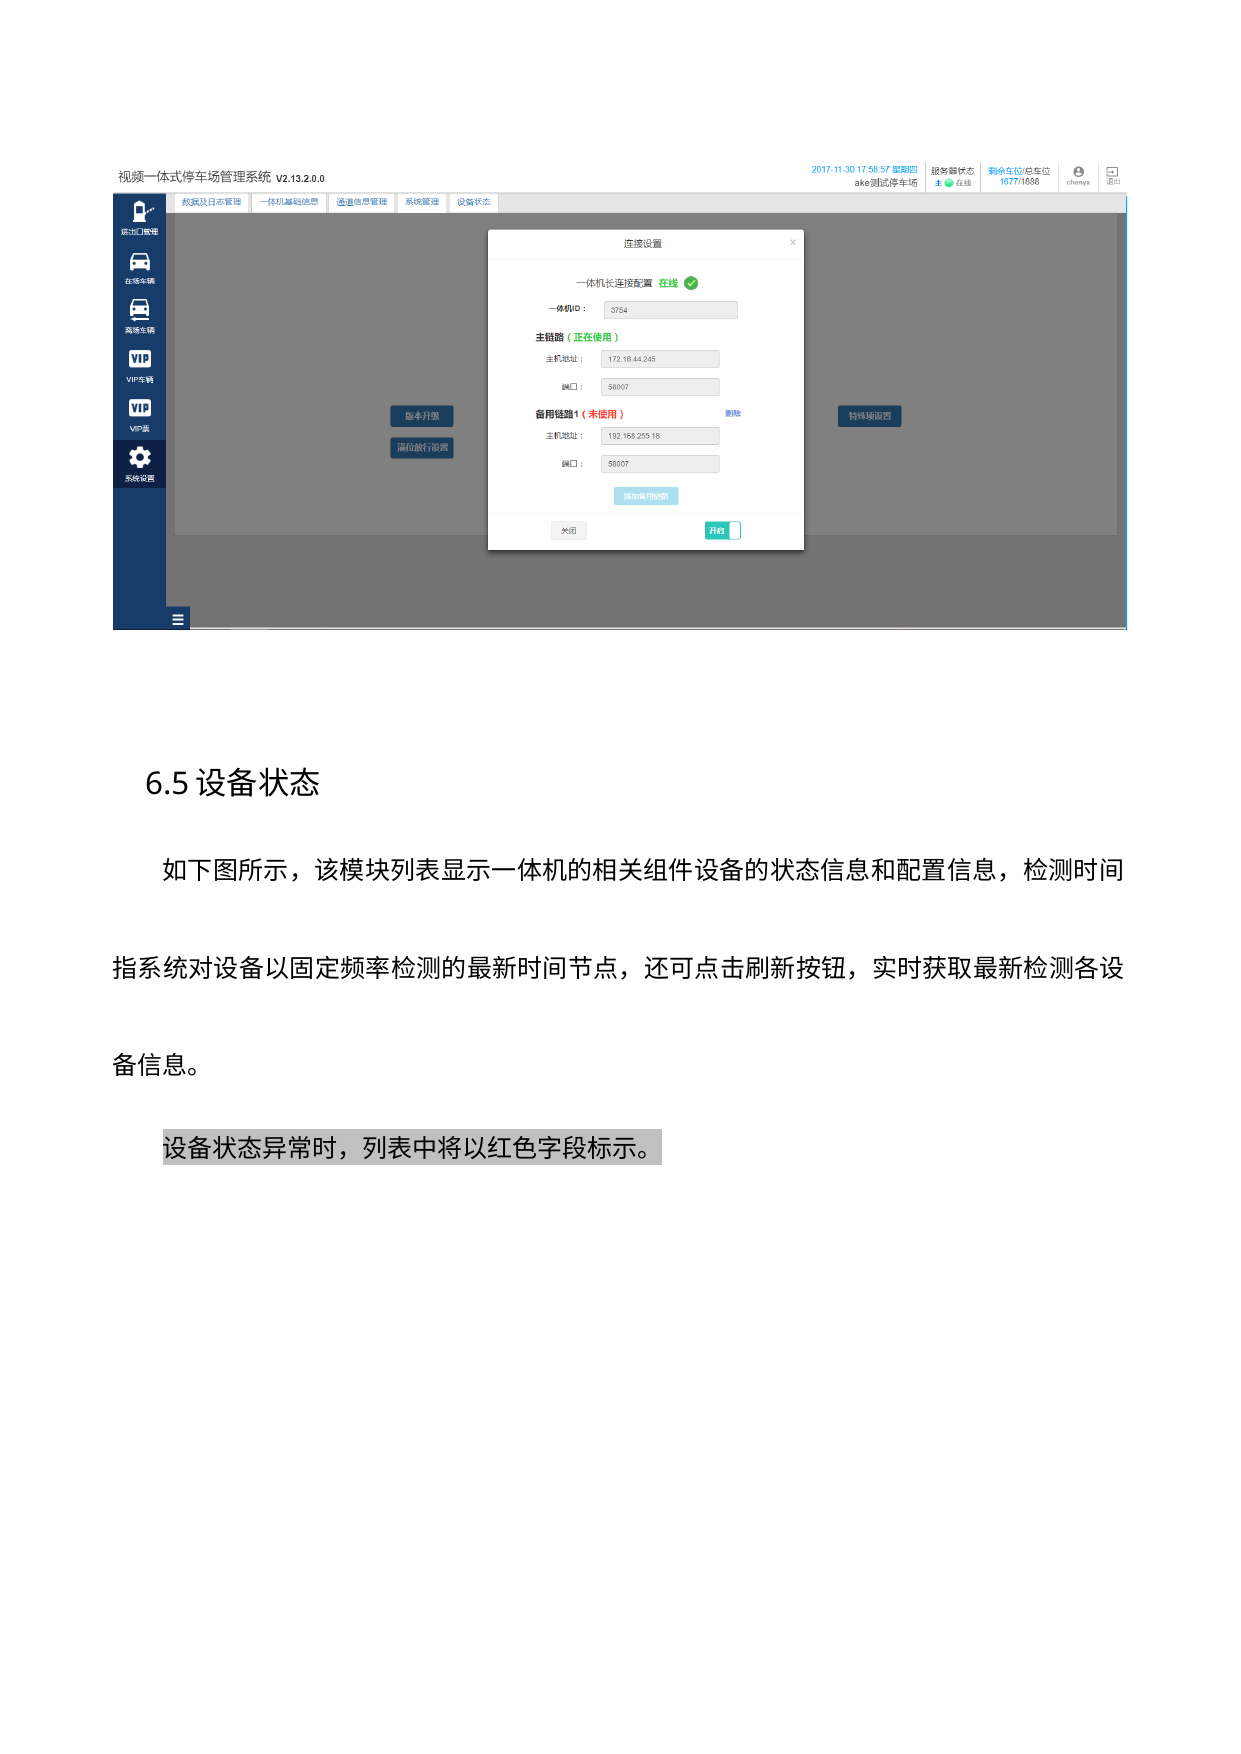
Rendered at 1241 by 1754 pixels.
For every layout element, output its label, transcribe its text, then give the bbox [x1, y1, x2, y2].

text 设备状态异常时，列表中将以红色字段标示。 [112, 1114, 1128, 1179]
list 6.5设备状态 [112, 748, 1128, 813]
picture [113, 162, 1128, 630]
text 如下图所示，该模块列表显示一体机的相关组件设备的状态信息和配置信息，检测时间指系统对设备以固定频率检测的最新时间节点，还可点击刷新按钮，实时获取最新检测各设备信息。 [112, 836, 1128, 1096]
